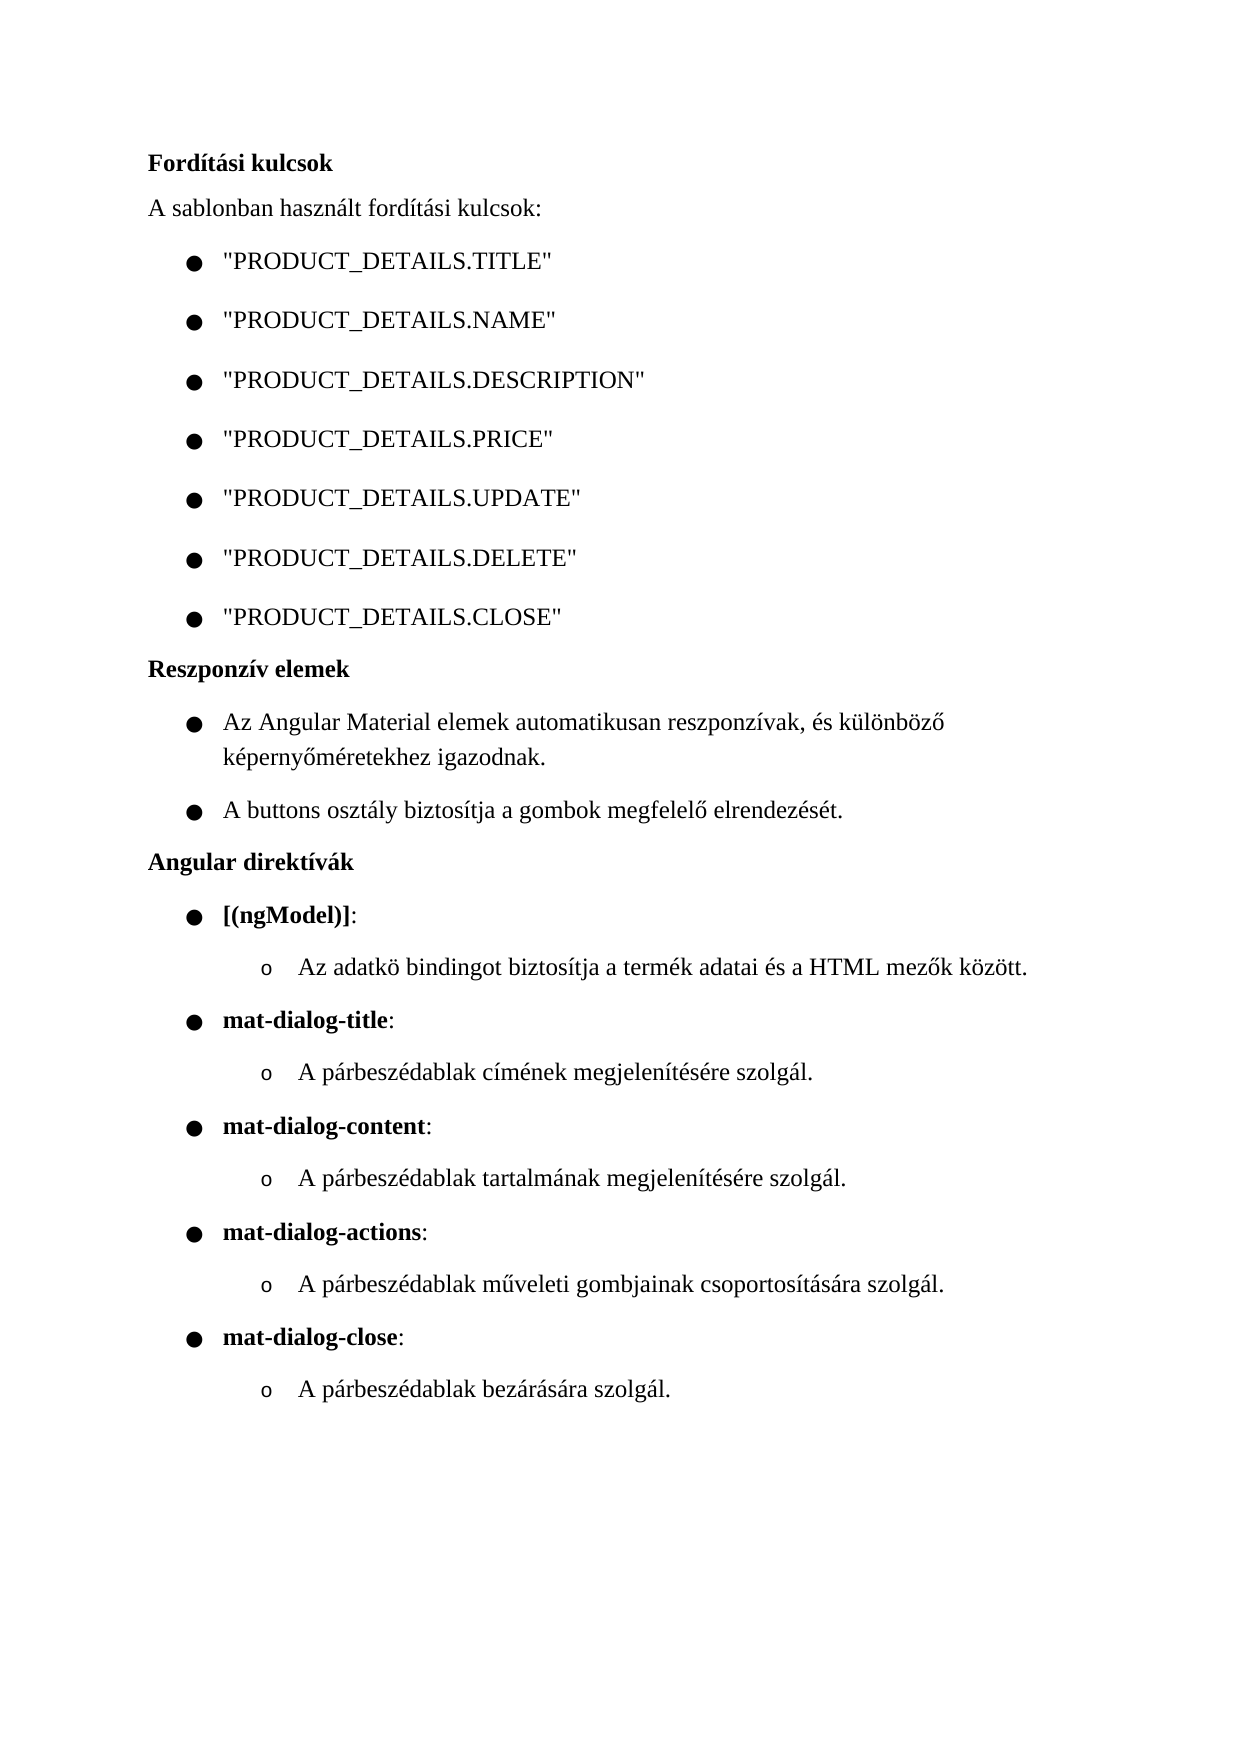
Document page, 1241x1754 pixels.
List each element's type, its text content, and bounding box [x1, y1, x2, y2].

list mat-dialog-close: [185, 1315, 1093, 1358]
list "PRODUCT_DETAILS.NAME" [185, 298, 1093, 341]
list A párbeszédablak műveleti gombjainak csoportosítására szolgál. [260, 1269, 1093, 1298]
list mat-dialog-content: [185, 1104, 1093, 1146]
list "PRODUCT_DETAILS.UPDATE" [185, 476, 1093, 519]
list mat-dialog-actions: [185, 1209, 1093, 1252]
list Az Angular Material elemek automatikusan reszponzívak, és különböző képernyőméretekhez igazodnak. [185, 699, 1093, 771]
text A sablonban használt fordítási kulcsok: [148, 193, 1093, 222]
list "PRODUCT_DETAILS.TITLE" [185, 238, 1093, 281]
text Reszponzív elemek [148, 654, 1093, 683]
list "PRODUCT_DETAILS.CLOSE" [185, 595, 1093, 637]
list A párbeszédablak címének megjelenítésére szolgál. [260, 1057, 1093, 1087]
text Fordítási kulcsok [148, 148, 1093, 176]
list mat-dialog-title: [185, 998, 1093, 1041]
list "PRODUCT_DETAILS.PRICE" [185, 417, 1093, 459]
list "PRODUCT_DETAILS.DESCRIPTION" [185, 357, 1093, 400]
list A buttons osztály biztosítja a gombok megfelelő elrendezését. [185, 788, 1093, 830]
text Angular direktívák [148, 847, 1093, 876]
list A párbeszédablak tartalmának megjelenítésére szolgál. [260, 1163, 1093, 1193]
list [(ngModel)]: [185, 892, 1093, 935]
list "PRODUCT_DETAILS.DELETE" [185, 535, 1093, 578]
list A párbeszédablak bezárására szolgál. [260, 1374, 1093, 1404]
list Az adatkö bindingot biztosítja a termék adatai és a HTML mezők között. [260, 952, 1093, 981]
